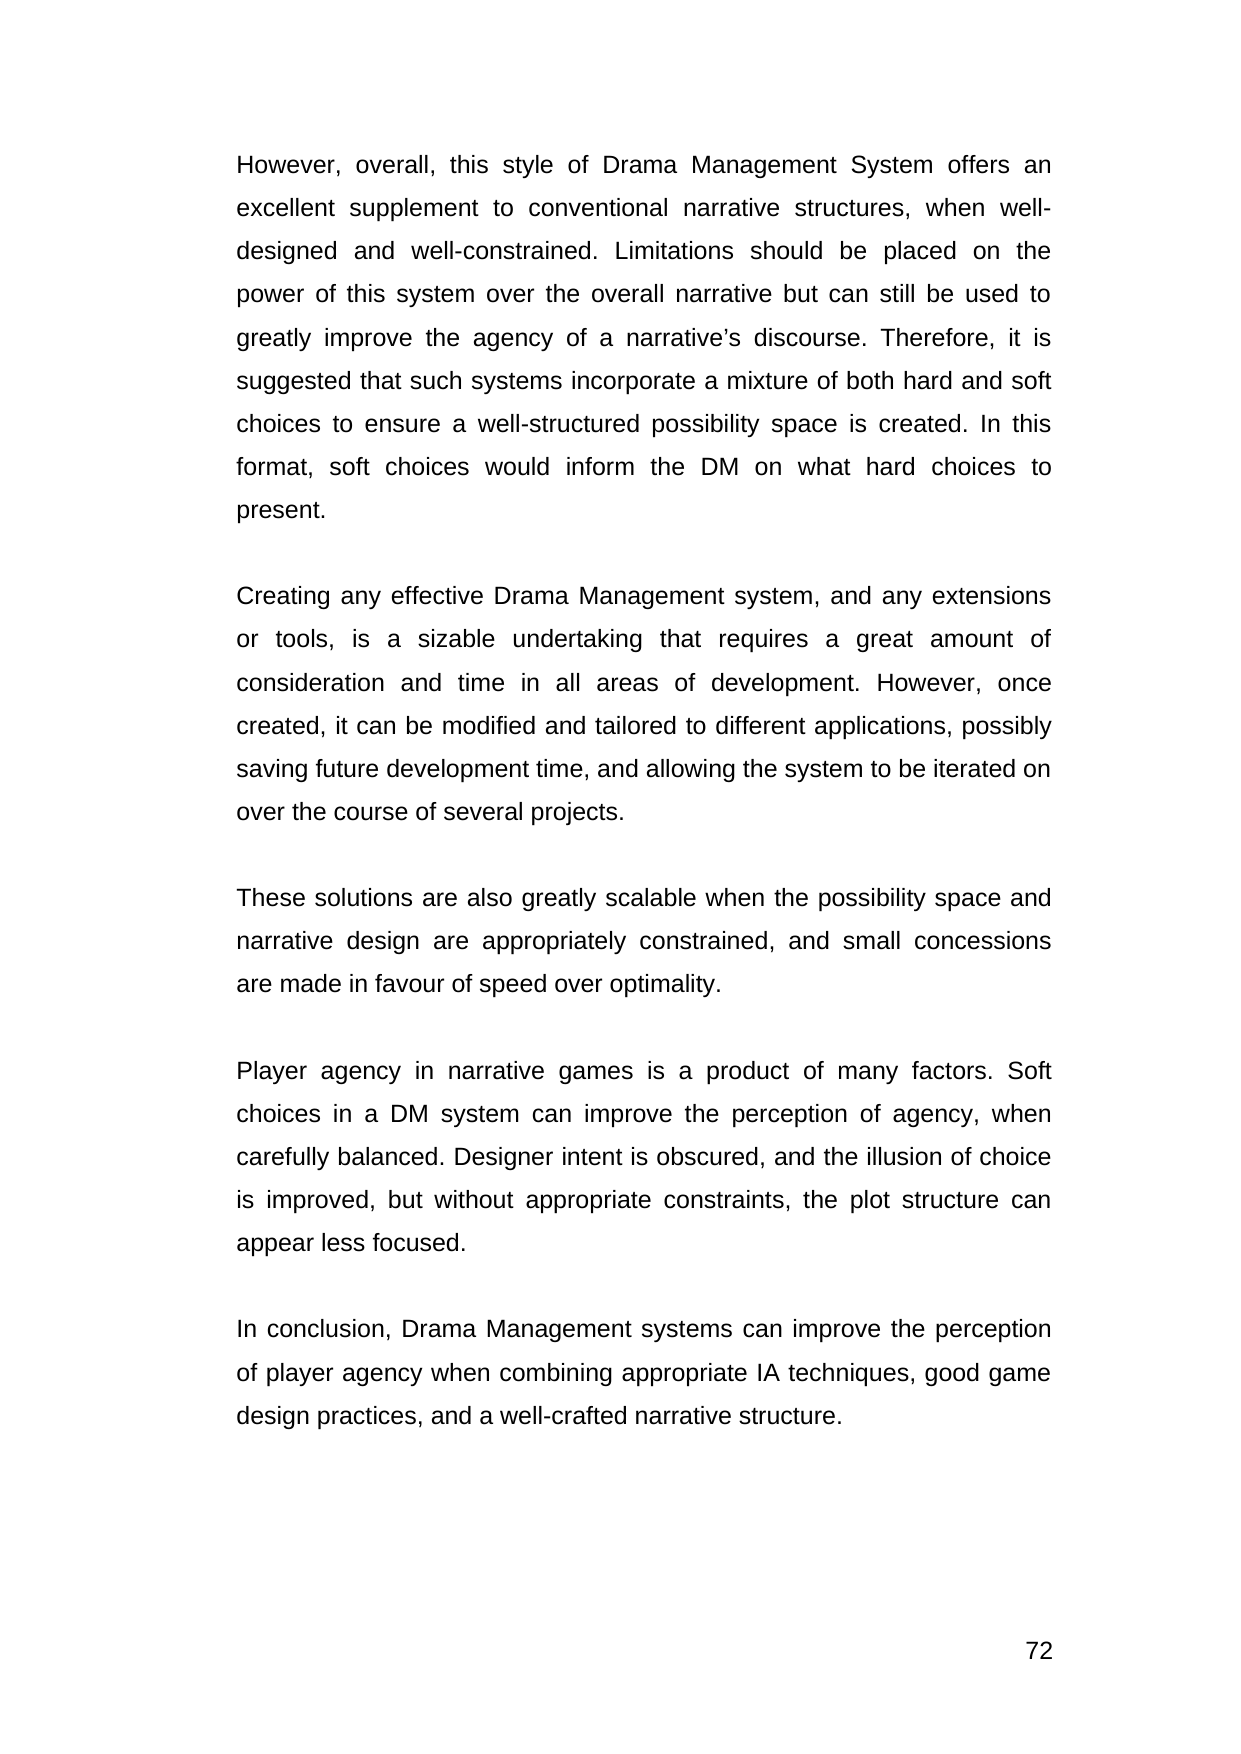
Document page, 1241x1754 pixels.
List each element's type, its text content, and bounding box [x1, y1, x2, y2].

text These solutions are also greatly scalable when the possibility space and narrative design are appropriately constrained, and small concessions are made in favour of speed over optimality. [236, 883, 1053, 998]
text Creating any effective Drama Management system, and any extensions or tools, is a sizable undertaking that requires a great amount of consideration and time in all areas of development. However, once created, it can be modified and tailored to different applications, possibly saving future development time, and allowing the system to be iterated on over the course of several projects. [236, 581, 1053, 826]
text However, overall, this style of Drama Management System offers an excellent supplement to conventional narrative structures, when well-designed and well-constrained. Limitations should be placed on the power of this system over the overall narrative but can still be used to greatly improve the agency of a narrative’s discourse. Therefore, it is suggested that such systems incorporate a mixture of both hard and soft choices to ensure a well-structured possibility space is created. In this format, soft choices would inform the DM on what hard choices to present. [236, 150, 1053, 524]
text In conclusion, Drama Management systems can improve the perception of player agency when combining appropriate IA techniques, good game design practices, and a well-crafted narrative structure. [236, 1314, 1053, 1429]
text Player agency in narrative games is a product of many factors. Soft choices in a DM system can improve the perception of agency, when carefully balanced. Designer intent is obscured, and the illusion of choice is improved, but without appropriate constraints, the plot structure can appear less focused. [236, 1056, 1053, 1257]
